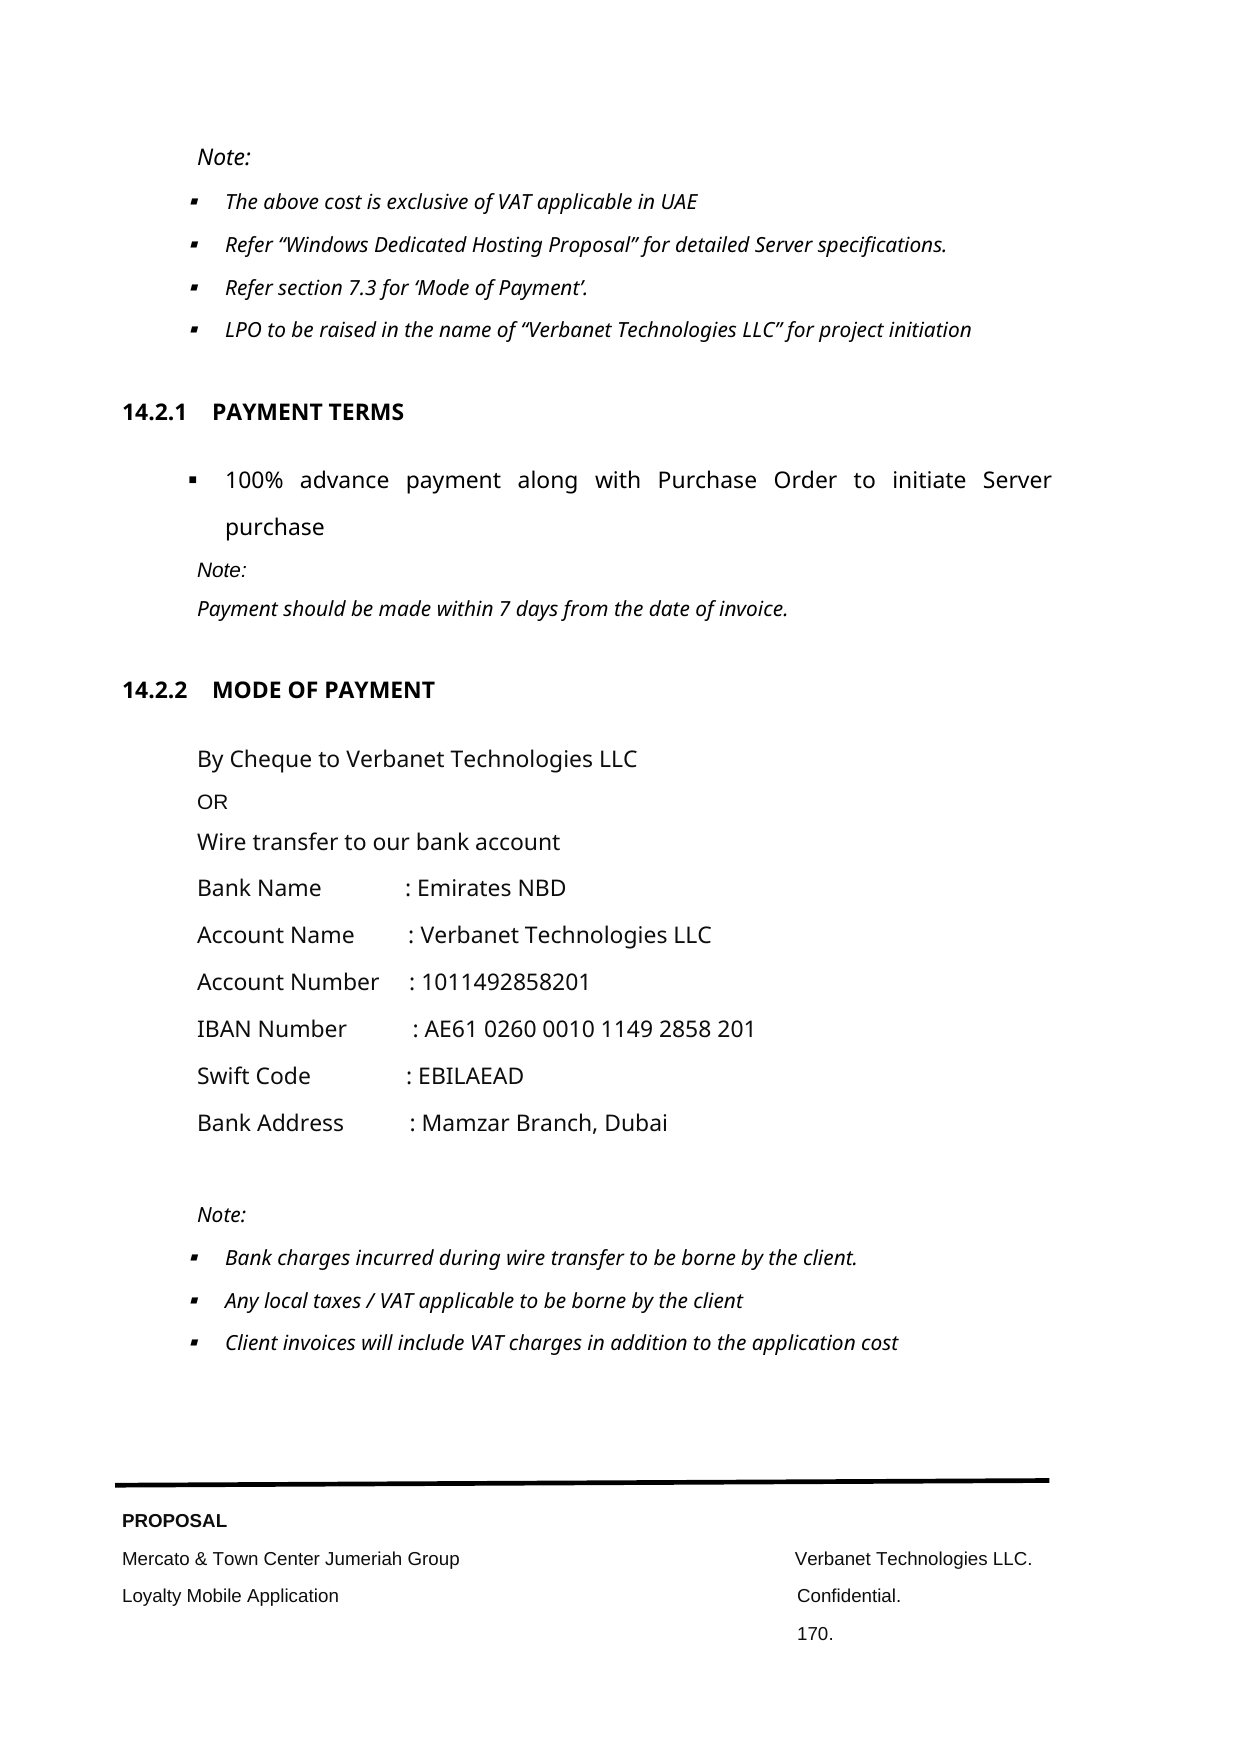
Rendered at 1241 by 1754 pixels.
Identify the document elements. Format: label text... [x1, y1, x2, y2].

text By Cheque to Verbanet Technologies LLC [122, 743, 1053, 774]
list Any local taxes / VAT applicable to be borne by the client [187, 1286, 1053, 1314]
list Refer “Windows Dedicated Hosting Proposal” for detailed Server specifications. [187, 230, 1053, 258]
text Account Name : Verbanet Technologies LLC [122, 919, 1053, 951]
text Bank Name : Emirates NBD [197, 872, 1053, 904]
text Account Number : 1011492858201 [122, 966, 1053, 997]
subtitle PAYMENT TERMS [122, 395, 1053, 427]
text Payment should be made within 7 days from the date of invoice. [122, 594, 1053, 622]
subtitle MODE OF PAYMENT [122, 674, 1053, 705]
list Note: [197, 141, 1053, 172]
list Note: [197, 1201, 1053, 1229]
list Bank charges incurred during wire transfer to be borne by the client. [187, 1243, 1053, 1272]
text IBAN Number : AE61 0260 0010 1149 2858 201 [122, 1013, 1053, 1044]
text OR [122, 789, 1053, 813]
text Note: [122, 558, 1053, 582]
list Refer section 7.3 for ‘Mode of Payment’. [187, 273, 1053, 301]
text Bank Address : Mamzar Branch, Dubai [122, 1107, 1053, 1138]
list 100% advance payment along with Purchase Order to initiate Server purchase [187, 464, 1053, 542]
text Swift Code : EBILAEAD [122, 1060, 1053, 1091]
list LPO to be raised in the name of “Verbanet Technologies LLC” for project initiation [187, 315, 1053, 344]
list Client invoices will include VAT charges in addition to the application cost [187, 1328, 1053, 1357]
list The above cost is exclusive of VAT applicable in UAE [187, 187, 1053, 216]
text Wire transfer to our bank account [122, 826, 1053, 857]
